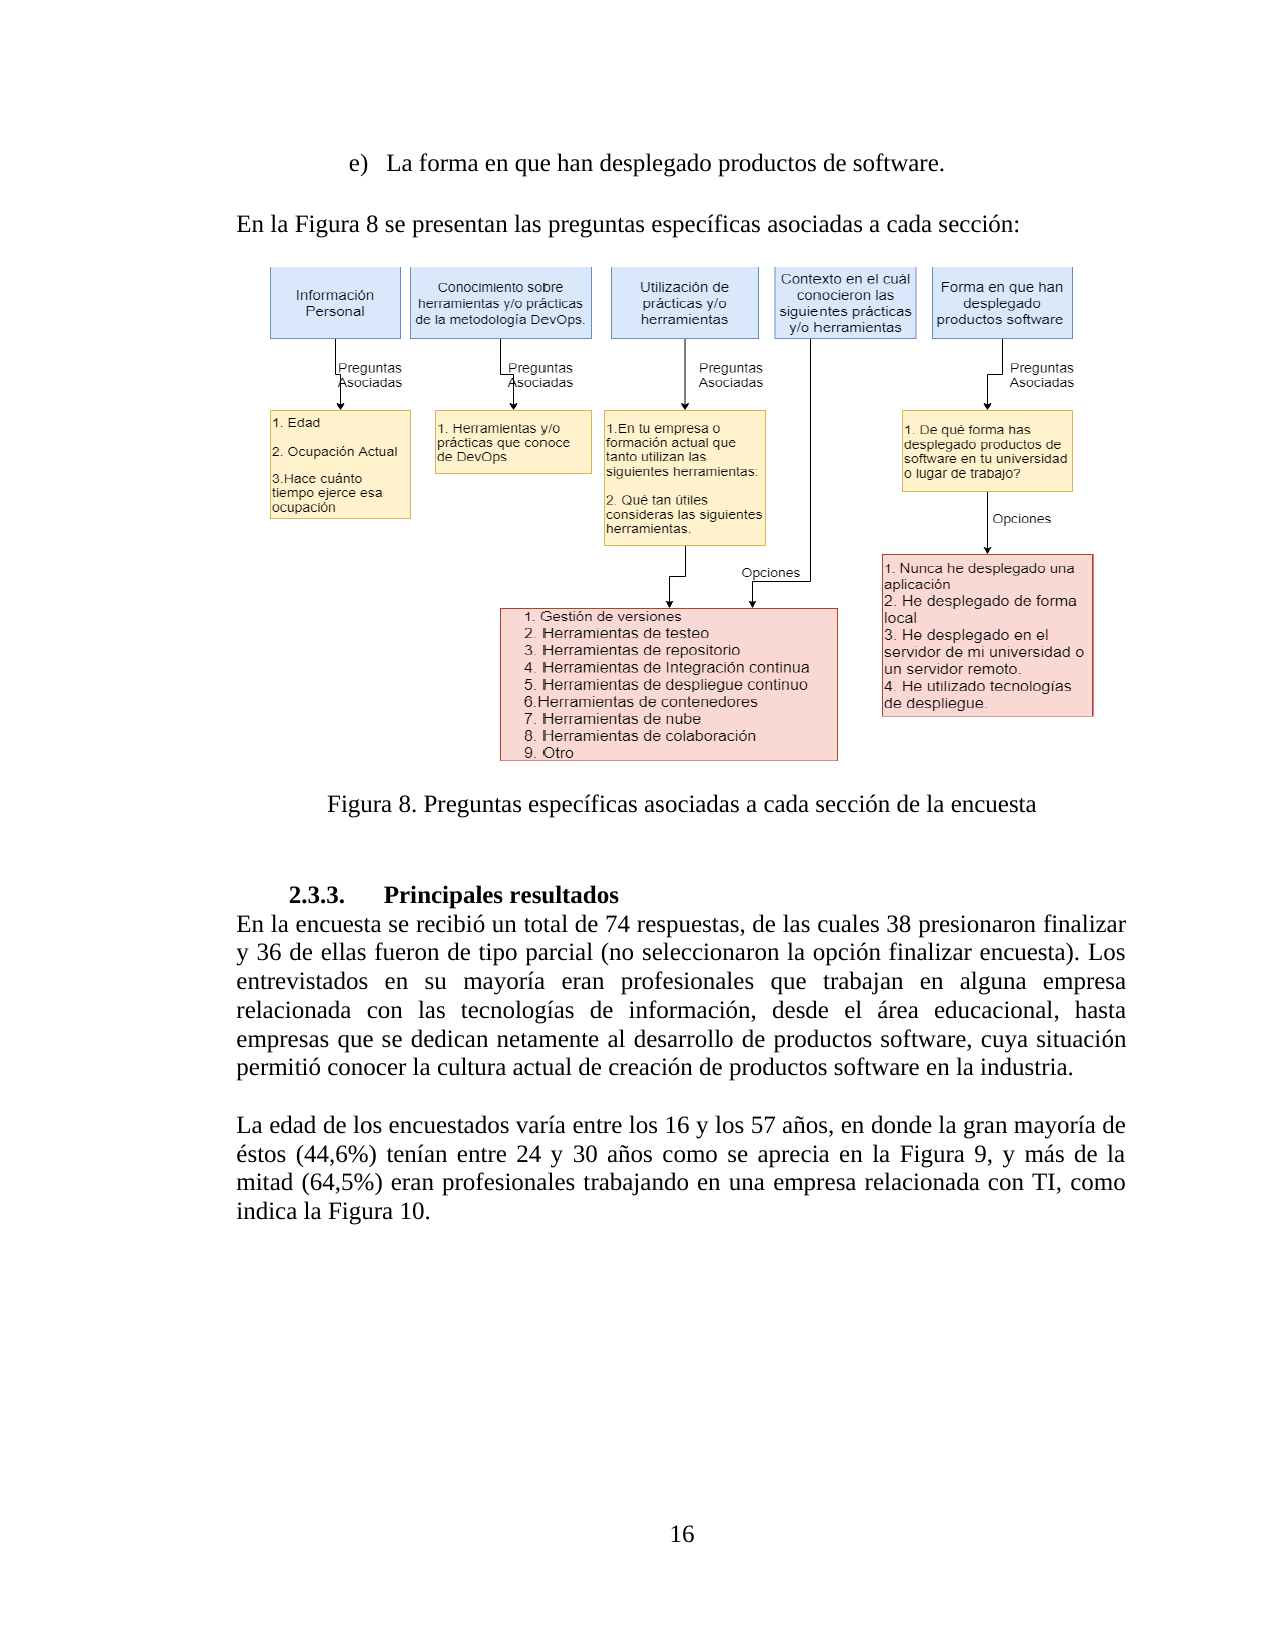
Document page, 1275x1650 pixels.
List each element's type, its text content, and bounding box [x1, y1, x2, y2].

text Figura 8. Preguntas específicas asociadas a cada sección de la encuesta [236, 789, 1127, 818]
text La edad de los encuestados varía entre los 16 y los 57 años, en donde la gran mayoría de éstos (44,6%) tenían entre 24 y 30 años como se aprecia en la Figura 9, y más de la mitad (64,5%) eran profesionales trabajando en una empresa relacionada con TI, como indica la Figura 10. [236, 1110, 1127, 1225]
picture [270, 267, 1094, 761]
subtitle Principales resultados [289, 880, 1127, 909]
text En la encuesta se recibió un total de 74 respuestas, de las cuales 38 presionaron finalizar y 36 de ellas fueron de tipo parcial (no seleccionaron la opción finalizar encuesta). Los entrevistados en su mayoría eran profesionales que trabajan en alguna empresa relacionada con las tecnologías de información, desde el área educacional, hasta empresas que se dedican netamente al desarrollo de productos software, cuya situación permitió conocer la cultura actual de creación de productos software en la industria. [236, 909, 1127, 1081]
text En la Figura 8 se presentan las preguntas específicas asociadas a cada sección: [236, 209, 1127, 238]
list La forma en que han desplegado productos de software. [349, 148, 1127, 176]
